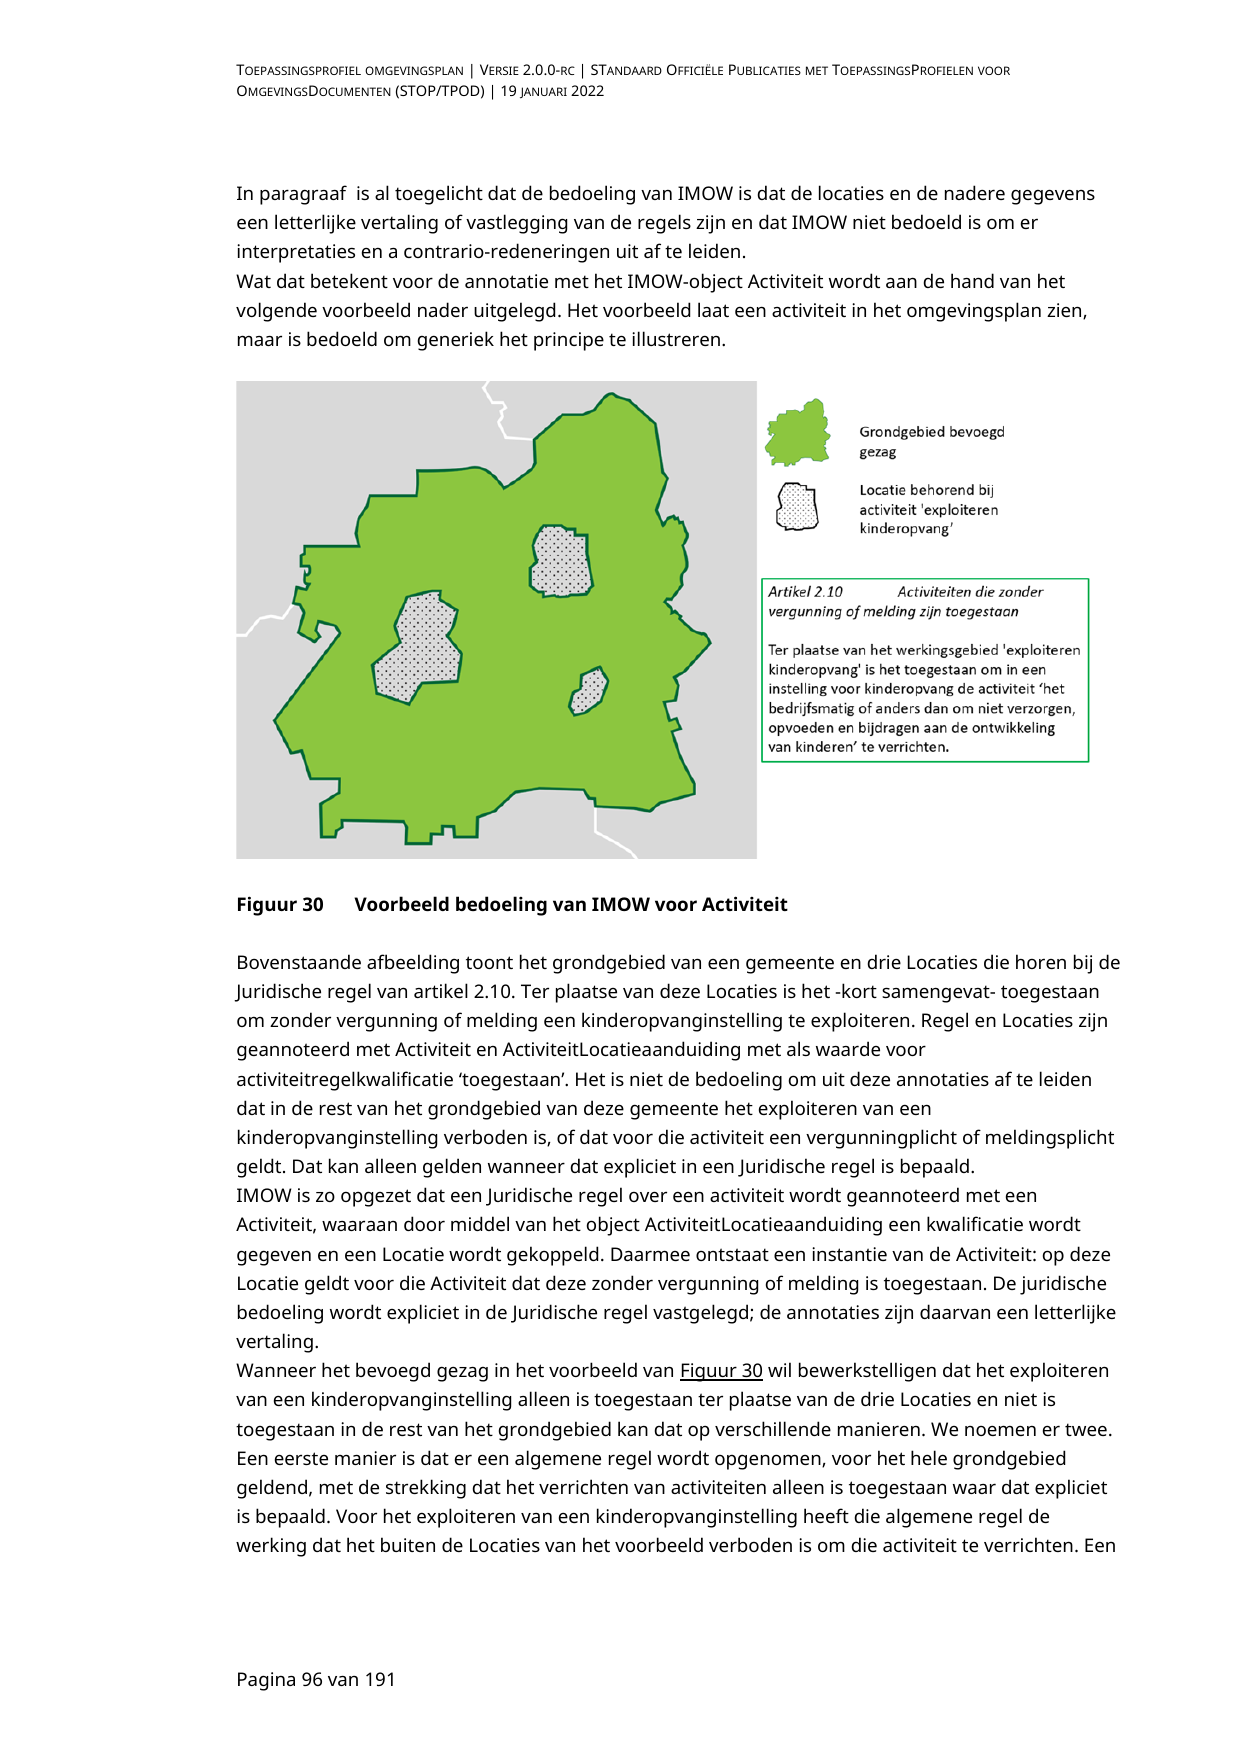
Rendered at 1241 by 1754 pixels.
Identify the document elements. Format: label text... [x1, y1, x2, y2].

text Voorbeeld bedoeling van IMOW voor Activiteit [236, 888, 1122, 917]
text In paragraaf 6.4.1 is al toegelicht dat de bedoeling van IMOW is dat de locaties en de nadere gegevens een letterlijke vertaling of vastlegging van de regels zijn en dat IMOW niet bedoeld is om er interpretaties en a contrario-redeneringen uit af te leiden. [236, 177, 1122, 265]
text IMOW is zo opgezet dat een Juridische regel over een activiteit wordt geannoteerd met een Activiteit, waaraan door middel van het object ActiviteitLocatieaanduiding een kwalificatie wordt gegeven en een Locatie wordt gekoppeld. Daarmee ontstaat een instantie van de Activiteit: op deze Locatie geldt voor die Activiteit dat deze zonder vergunning of melding is toegestaan. De juridische bedoeling wordt expliciet in de Juridische regel vastgelegd; de annotaties zijn daarvan een letterlijke vertaling. [236, 1179, 1122, 1354]
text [236, 1354, 1122, 1558]
picture [236, 381, 1091, 859]
text Wat dat betekent voor de annotatie met het IMOW-object Activiteit wordt aan de hand van het volgende voorbeeld nader uitgelegd. Het voorbeeld laat een activiteit in het omgevingsplan zien, maar is bedoeld om generiek het principe te illustreren. [236, 265, 1122, 352]
text Bovenstaande afbeelding toont het grondgebied van een gemeente en drie Locaties die horen bij de Juridische regel van artikel 2.10. Ter plaatse van deze Locaties is het -kort samengevat- toegestaan om zonder vergunning of melding een kinderopvanginstelling te exploiteren. Regel en Locaties zijn geannoteerd met Activiteit en ActiviteitLocatieaanduiding met als waarde voor activiteitregelkwalificatie ‘toegestaan’. Het is niet de bedoeling om uit deze annotaties af te leiden dat in de rest van het grondgebied van deze gemeente het exploiteren van een kinderopvanginstelling verboden is, of dat voor die activiteit een vergunningplicht of meldingsplicht geldt. Dat kan alleen gelden wanneer dat expliciet in een Juridische regel is bepaald. [236, 946, 1122, 1179]
